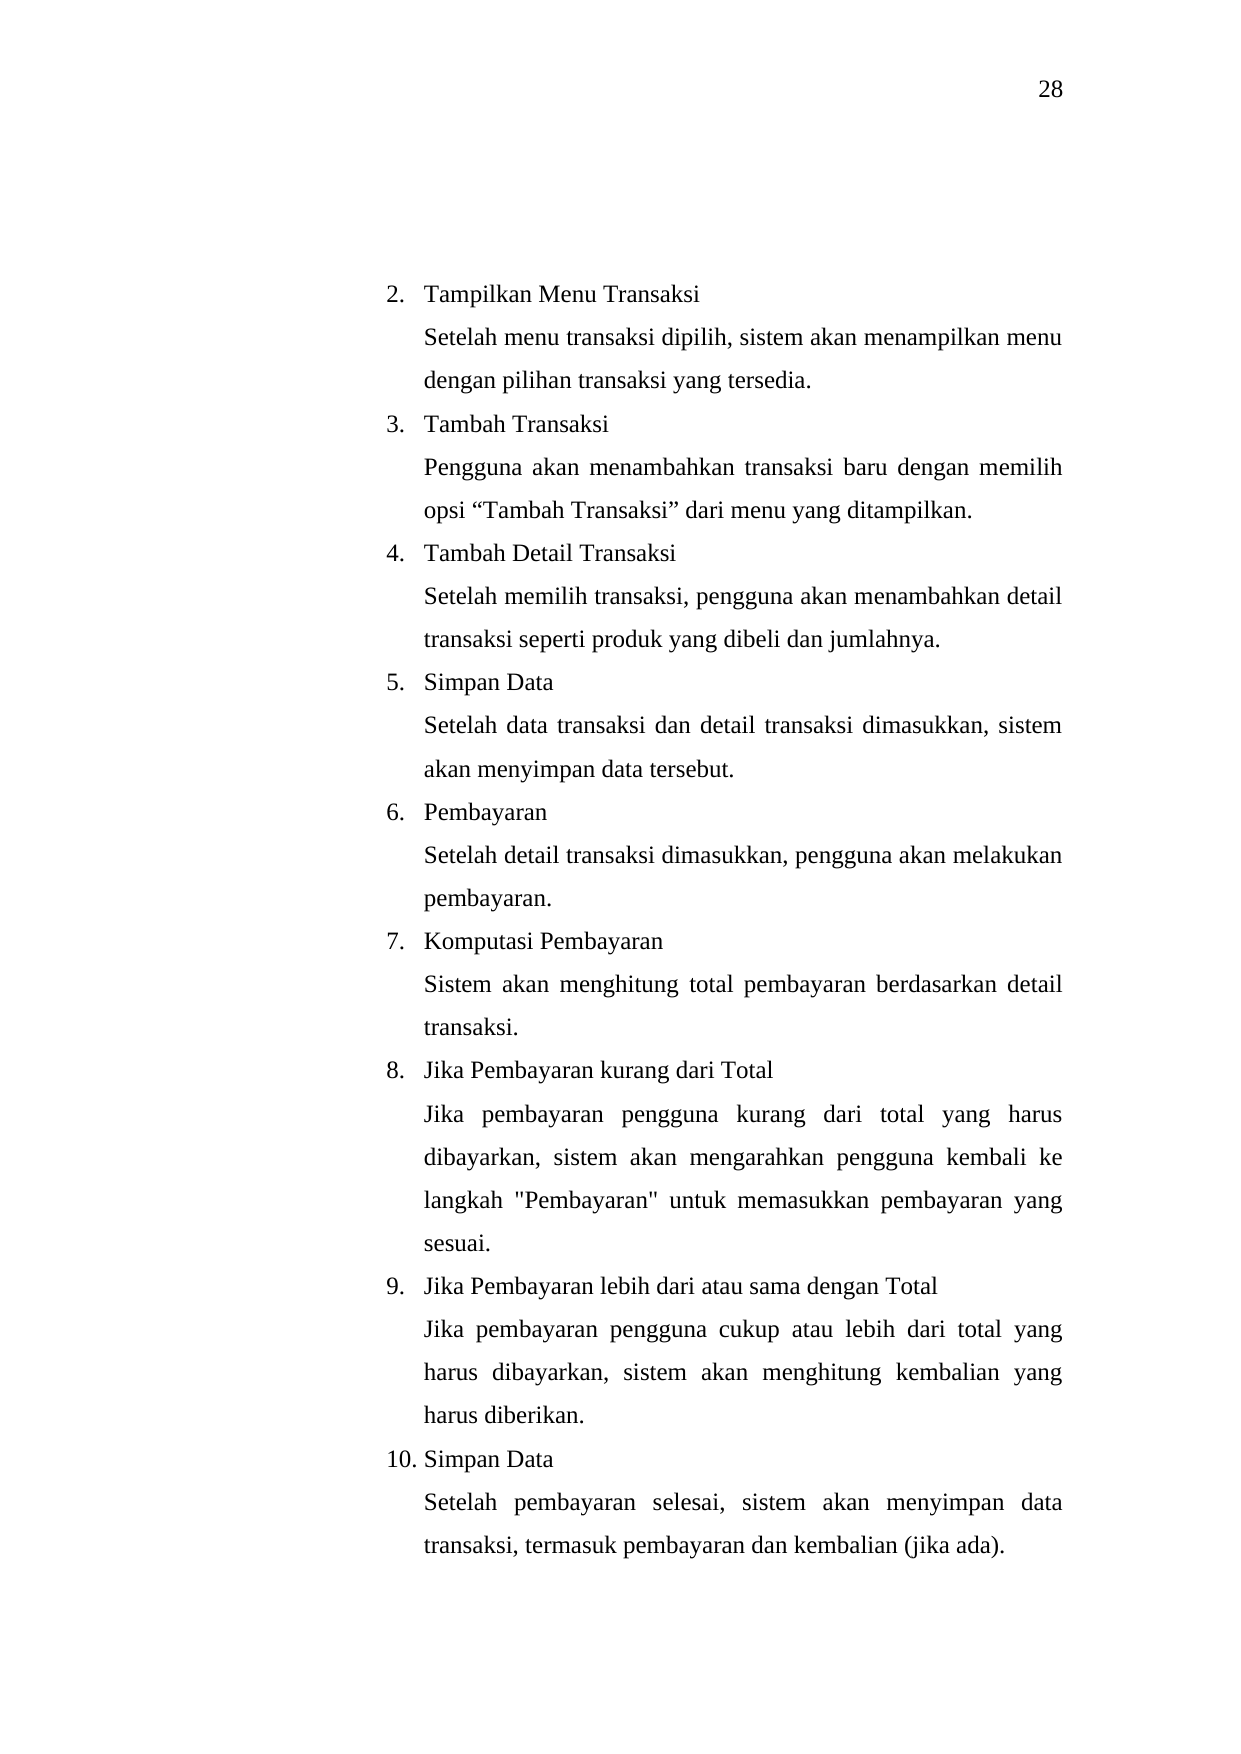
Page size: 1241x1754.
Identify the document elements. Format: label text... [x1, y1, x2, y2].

list Setelah pembayaran selesai, sistem akan menyimpan data transaksi, termasuk pembayaran dan kembalian (jika ada). [424, 1487, 1063, 1559]
list Pengguna akan menambahkan transaksi baru dengan memilih opsi “Tambah Transaksi” dari menu yang ditampilkan. [424, 452, 1063, 524]
list Jika pembayaran pengguna cukup atau lebih dari total yang harus dibayarkan, sistem akan menghitung kembalian yang harus diberikan. [424, 1314, 1063, 1429]
list Jika pembayaran pengguna kurang dari total yang harus dibayarkan, sistem akan mengarahkan pengguna kembali ke langkah "Pembayaran" untuk memasukkan pembayaran yang sesuai. [424, 1099, 1063, 1257]
list Setelah data transaksi dan detail transaksi dimasukkan, sistem akan menyimpan data tersebut. [424, 711, 1063, 782]
list Jika Pembayaran kurang dari Total [386, 1056, 1063, 1084]
list Pembayaran [386, 797, 1063, 826]
list Tampilkan Menu Transaksi [386, 279, 1063, 308]
list Jika Pembayaran lebih dari atau sama dengan Total [386, 1271, 1063, 1300]
list Setelah detail transaksi dimasukkan, pengguna akan melakukan pembayaran. [424, 840, 1063, 912]
list Setelah memilih transaksi, pengguna akan menambahkan detail transaksi seperti produk yang dibeli dan jumlahnya. [424, 581, 1063, 653]
list Simpan Data [386, 1444, 1063, 1472]
list Sistem akan menghitung total pembayaran berdasarkan detail transaksi. [424, 969, 1063, 1041]
list Komputasi Pembayaran [386, 926, 1063, 955]
list Tambah Transaksi [386, 409, 1063, 437]
list Tambah Detail Transaksi [386, 538, 1063, 567]
list Simpan Data [386, 667, 1063, 696]
list Setelah menu transaksi dipilih, sistem akan menampilkan menu dengan pilihan transaksi yang tersedia. [424, 322, 1063, 394]
